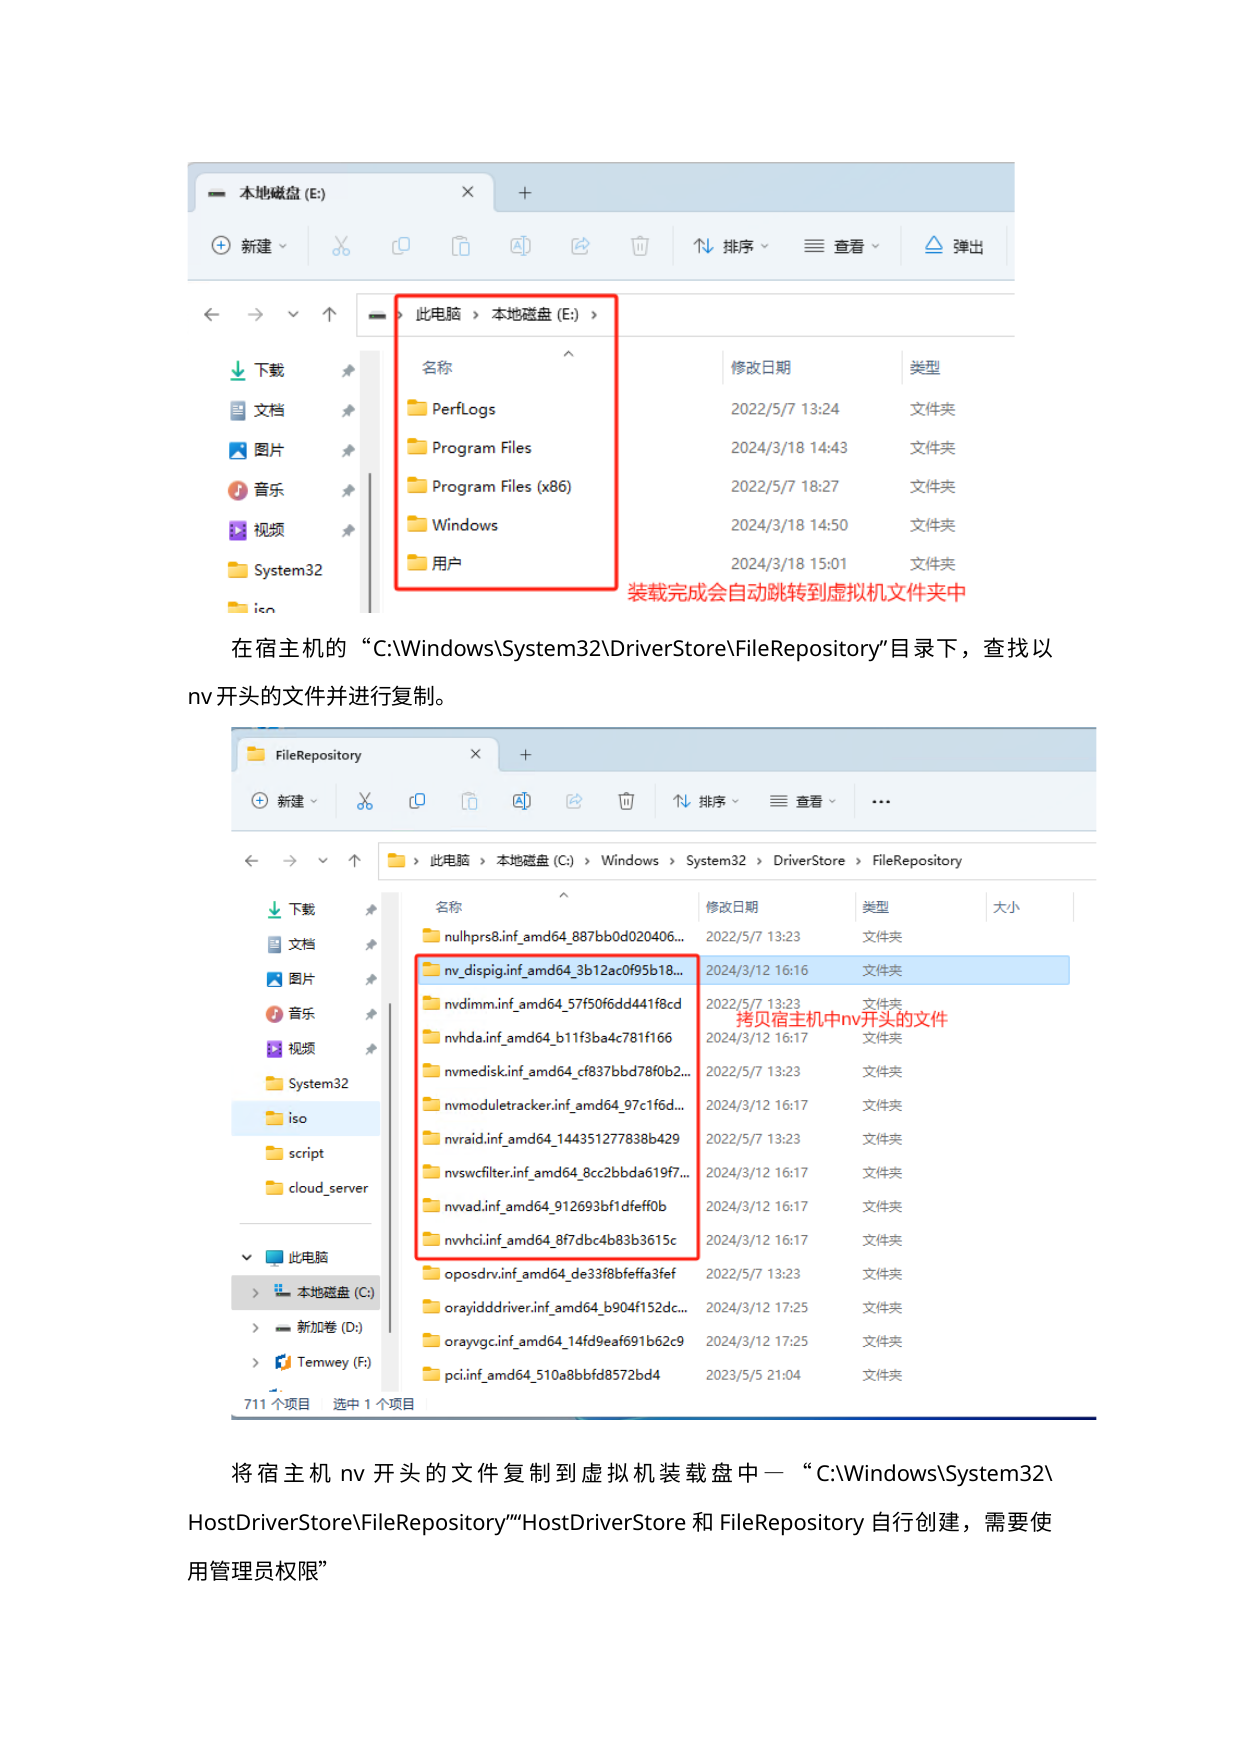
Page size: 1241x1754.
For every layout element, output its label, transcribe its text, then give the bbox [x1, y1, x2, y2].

text 在宿主机的“C:\Windows\System32\DriverStore\FileRepository”目录下，查找以nv开头的文件并进行复制。 [187, 630, 1053, 712]
picture [231, 727, 1097, 1420]
text 将宿主机nv开头的文件复制到虚拟机装载盘中—“C:\Windows\System32\HostDriverStore\FileRepository”“HostDriverStore和FileRepository自行创建，需要使用管理员权限” [187, 1456, 1053, 1586]
picture [187, 162, 1015, 613]
